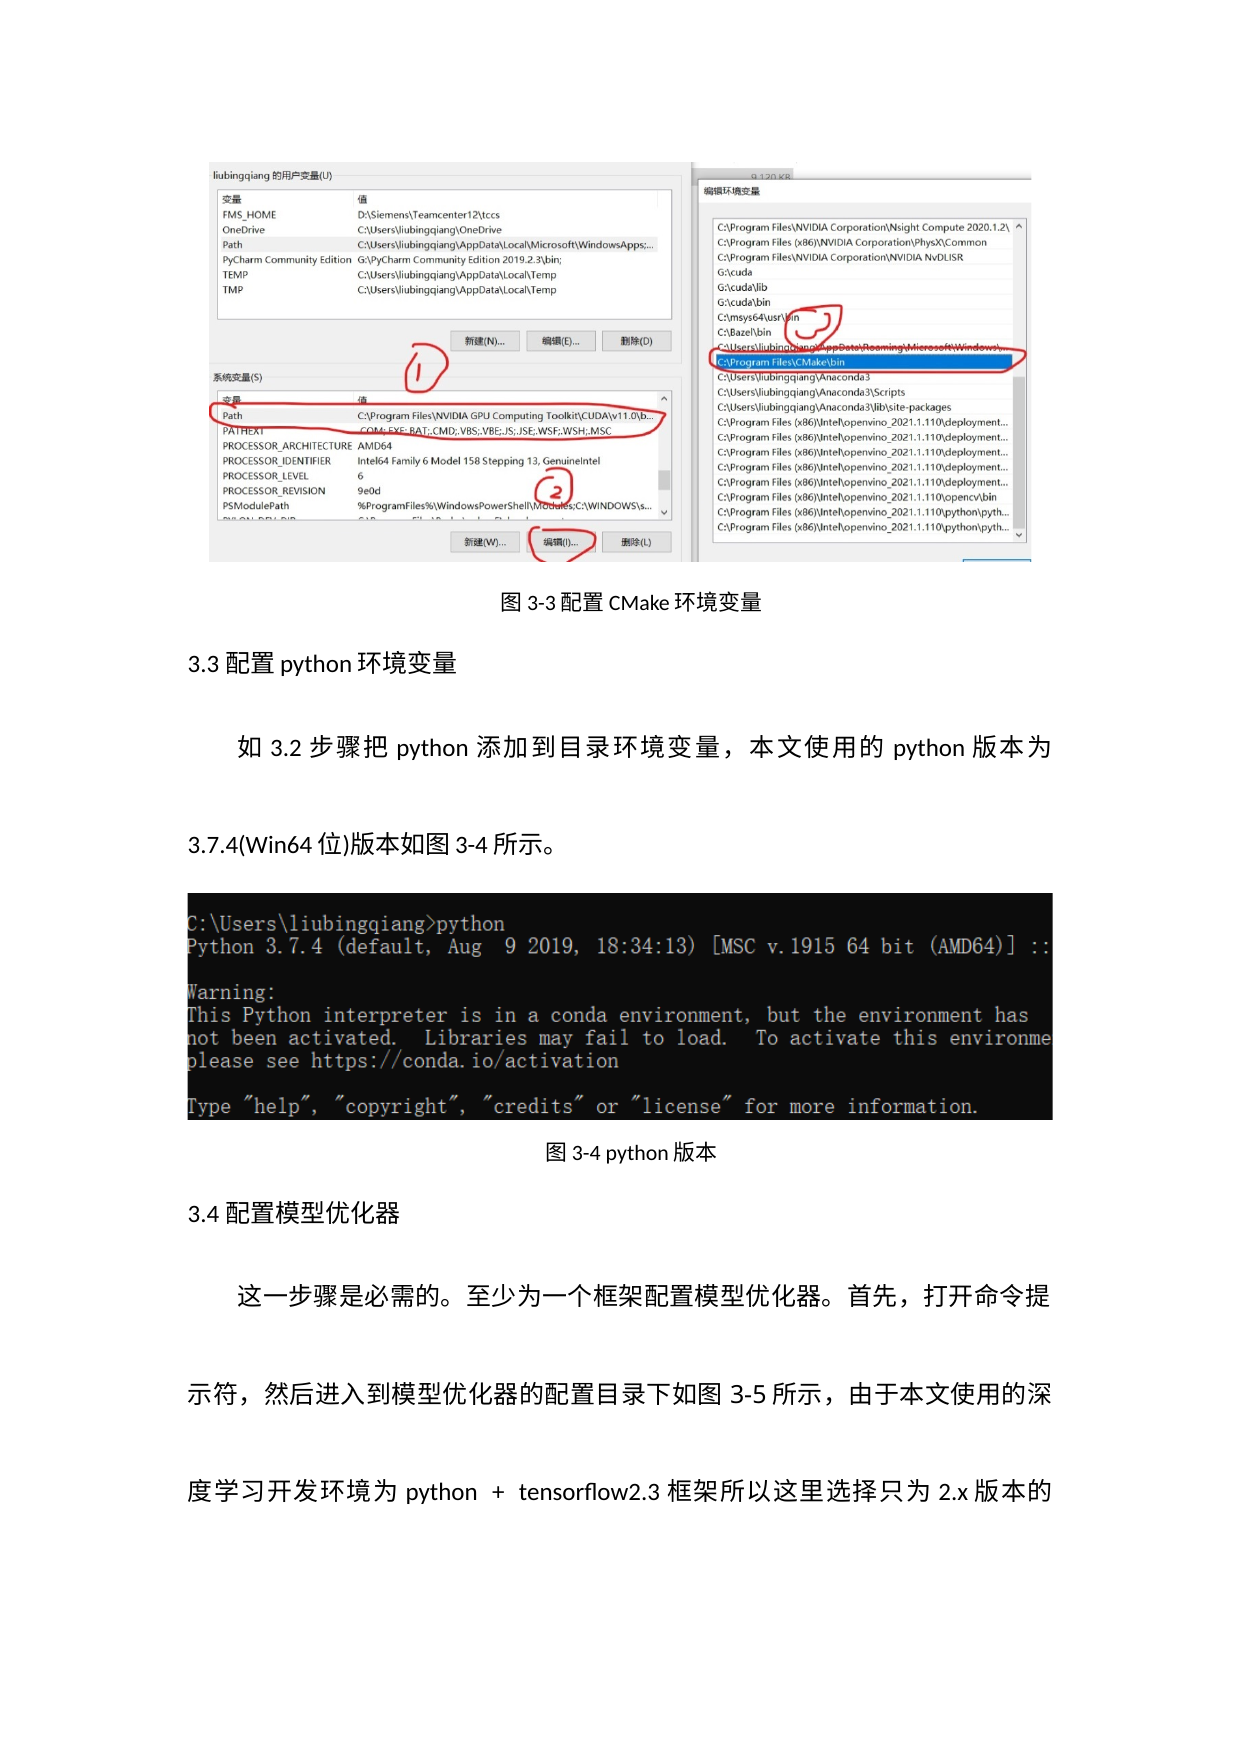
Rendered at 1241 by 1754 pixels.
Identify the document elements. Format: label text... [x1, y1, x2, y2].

text 如3.2步骤把python添加到目录环境变量，本文使用的python版本为3.7.4(Win64位)版本如图3-4所示。 [187, 713, 1053, 875]
text 图3-3 配置CMake环境变量 [187, 584, 1053, 617]
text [187, 1262, 1053, 1522]
picture [209, 162, 1032, 562]
text 3.4 配置模型优化器 [187, 1179, 1053, 1244]
text 3.3 配置python环境变量 [187, 629, 1053, 694]
picture [187, 893, 1053, 1120]
text 图3-4 python版本 [187, 1134, 1053, 1167]
